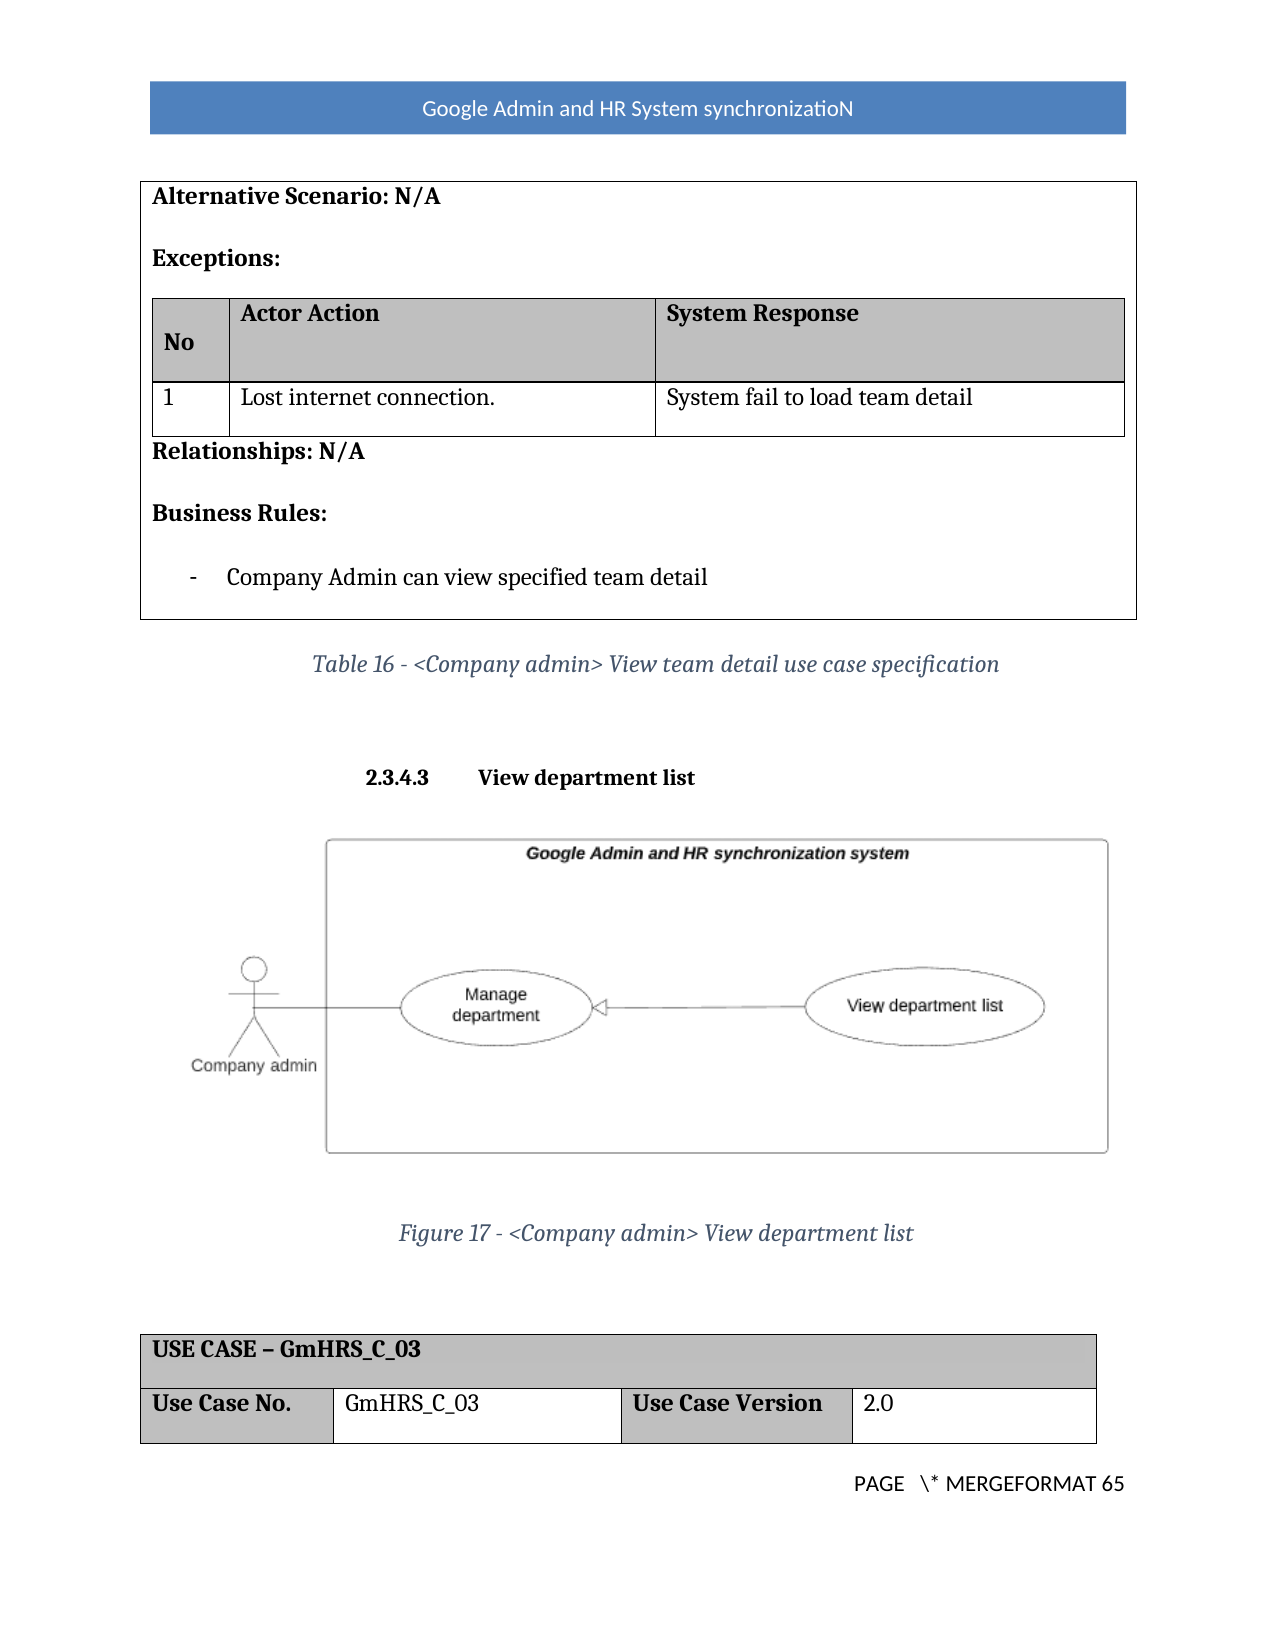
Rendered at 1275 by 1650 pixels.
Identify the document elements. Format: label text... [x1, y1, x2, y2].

table_cell Use Case No. [141, 1389, 333, 1443]
text Table 16 - <Company admin> View team detail use case specification [187, 649, 1125, 678]
table_header USE CASE – GmHRS_C_03 [141, 1335, 1096, 1388]
table_cell GmHRS_C_03 [334, 1389, 621, 1443]
table_cell Use Case Version [622, 1389, 852, 1443]
table_cell 2.0 [853, 1389, 1096, 1443]
picture [187, 824, 1163, 1186]
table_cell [141, 182, 1136, 619]
subtitle View department list [366, 765, 1125, 791]
text Figure 17 - <Company admin> View department list [187, 1218, 1125, 1247]
